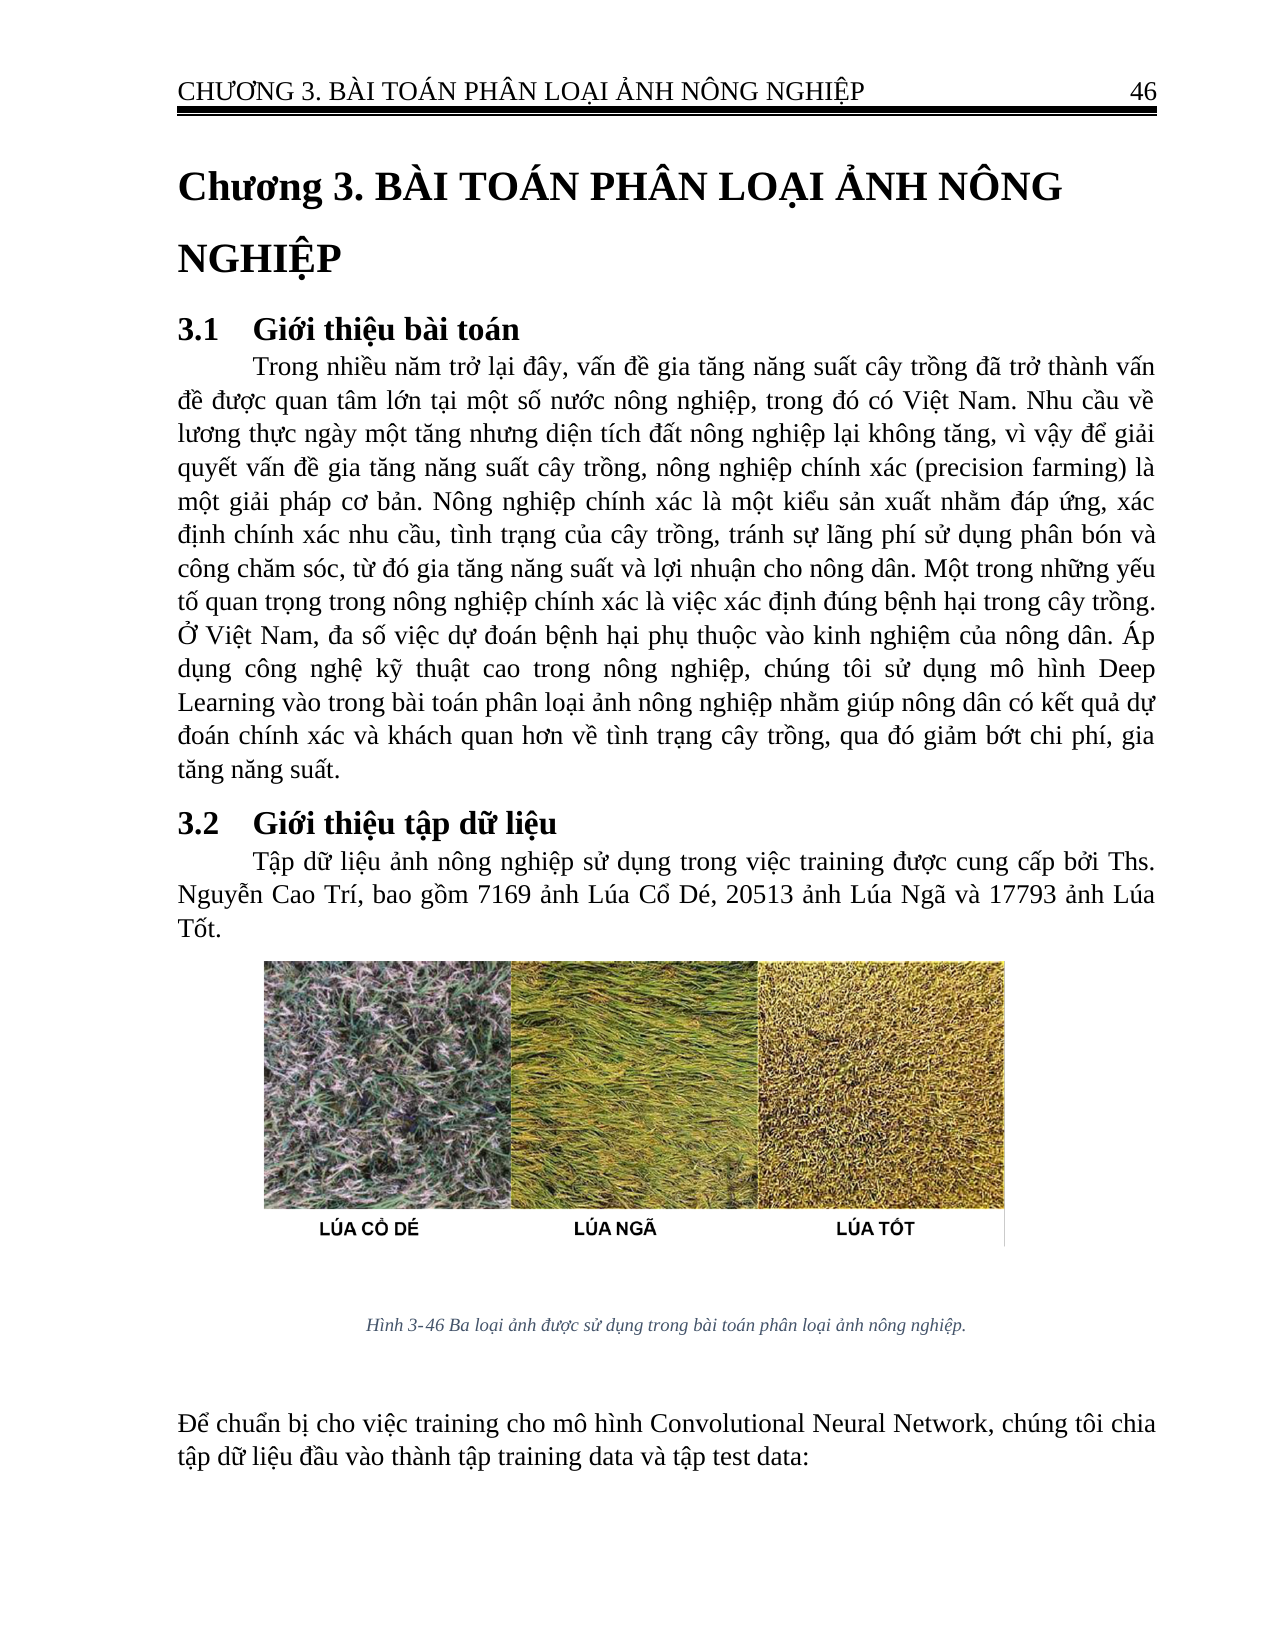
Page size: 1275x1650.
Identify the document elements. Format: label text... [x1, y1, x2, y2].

text Trong nhiều năm trở lại đây, vấn đề gia tăng năng suất cây trồng đã trở thành vấn đề được quan tâm lớn tại một số nước nông nghiệp, trong đó có Việt Nam. Nhu cầu về lương thực ngày một tăng nhưng diện tích đất nông nghiệp lại không tăng, vì vậy để giải quyết vấn đề gia tăng năng suất cây trồng, nông nghiệp chính xác (precision farming) là một giải pháp cơ bản. Nông nghiệp chính xác là một kiểu sản xuất nhằm đáp ứng, xác định chính xác nhu cầu, tình trạng của cây trồng, tránh sự lãng phí sử dụng phân bón và công chăm sóc, từ đó gia tăng năng suất và lợi nhuận cho nông dân. Một trong những yếu tố quan trọng trong nông nghiệp chính xác là việc xác định đúng bệnh hại trong cây trồng. Ở Việt Nam, đa số việc dự đoán bệnh hại phụ thuộc vào kinh nghiệm của nông dân. Áp dụng công nghệ kỹ thuật cao trong nông nghiệp, chúng tôi sử dụng mô hình Deep Learning vào trong bài toán phân loại ảnh nông nghiệp nhằm giúp nông dân có kết quả dự đoán chính xác và khách quan hơn về tình trạng cây trồng, qua đó giảm bớt chi phí, gia tăng năng suất. [177, 351, 1157, 784]
picture [177, 961, 1155, 1296]
text Tập dữ liệu ảnh nông nghiệp sử dụng trong việc training được cung cấp bởi Ths. Nguyễn Cao Trí, bao gồm 7169 ảnh Lúa Cổ Dé, 20513 ảnh Lúa Ngã và 17793 ảnh Lúa Tốt. [177, 844, 1157, 943]
subtitle Giới thiệu tập dữ liệu [177, 803, 1157, 842]
text Để chuẩn bị cho việc training cho mô hình Convolutional Neural Network, chúng tôi chia tập dữ liệu đầu vào thành tập training data và tập test data: [177, 1407, 1157, 1472]
subtitle BÀI TOÁN PHÂN LOẠI ẢNH NÔNG NGHIỆP [177, 161, 1157, 281]
subtitle Giới thiệu bài toán [177, 309, 1157, 347]
